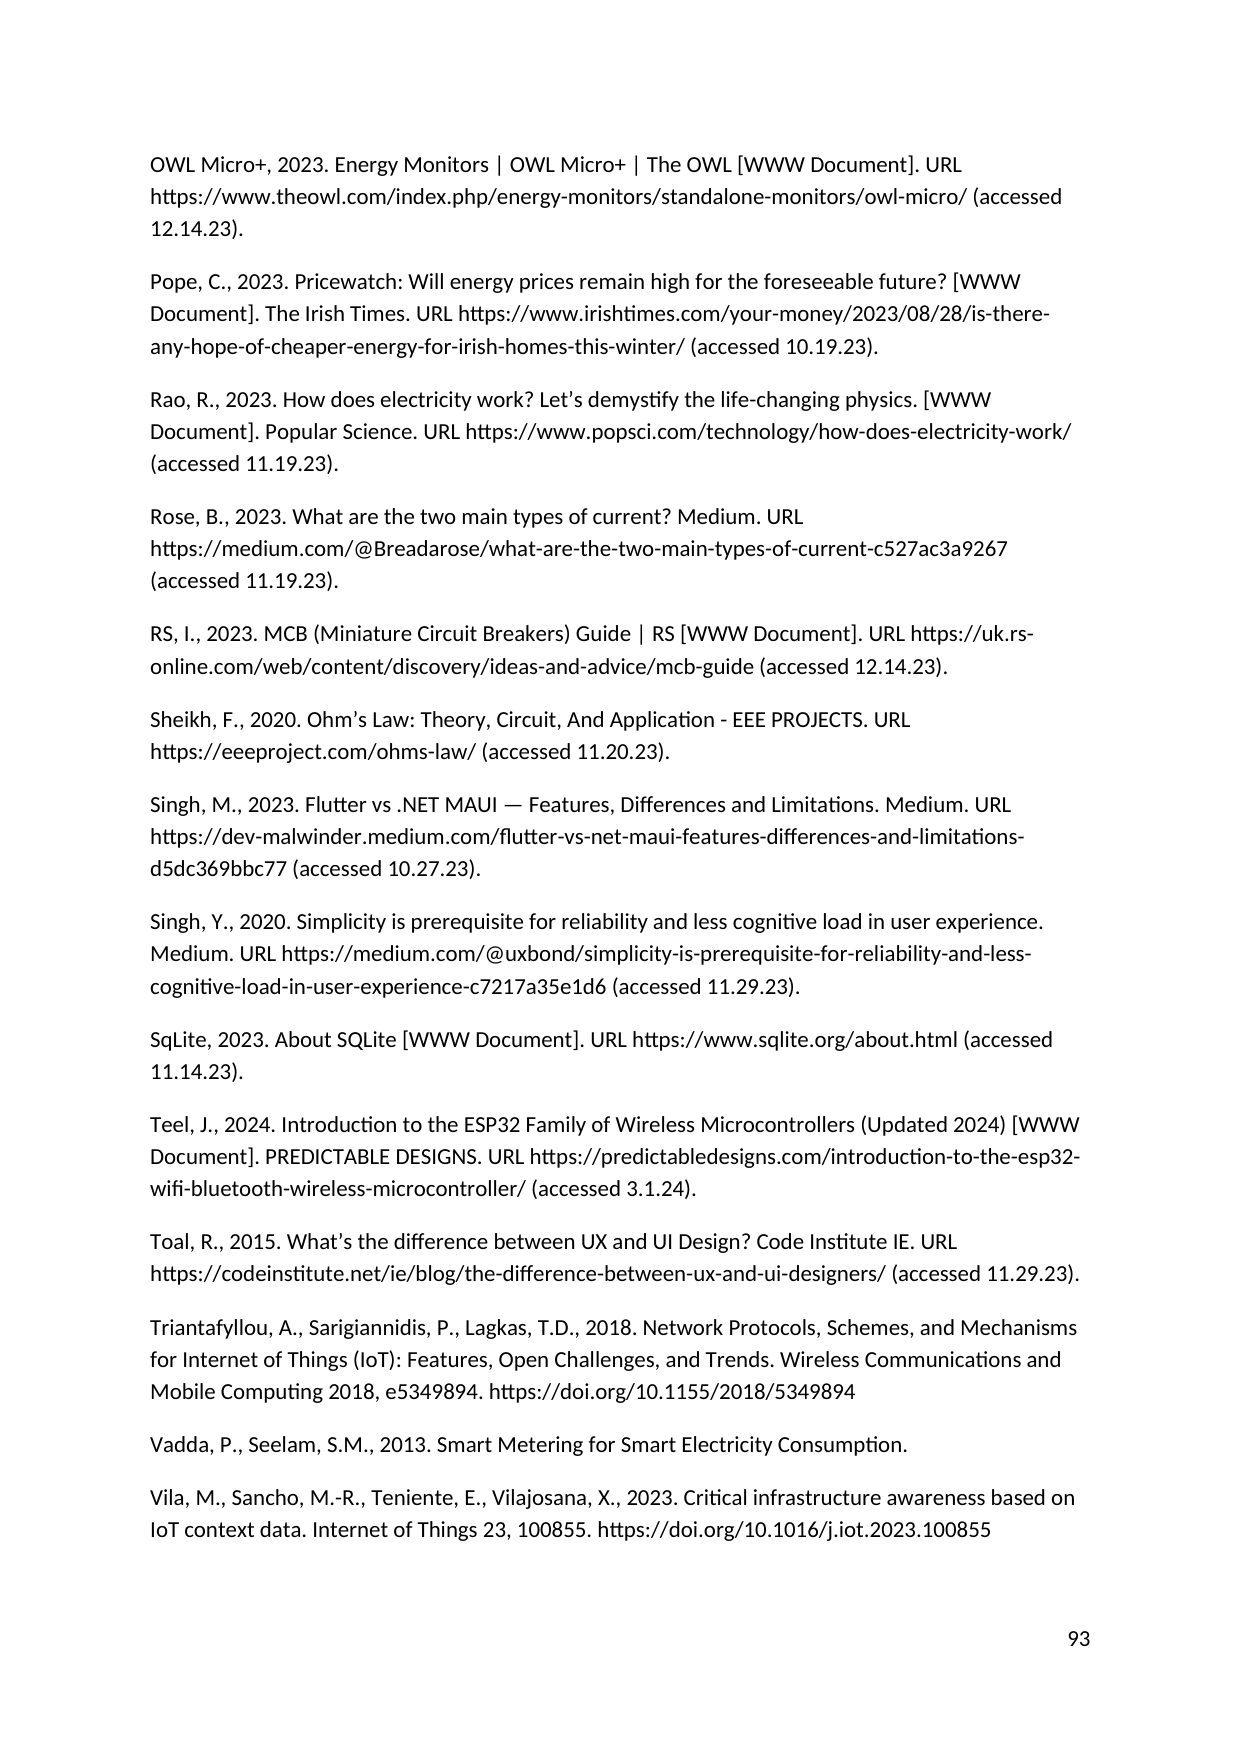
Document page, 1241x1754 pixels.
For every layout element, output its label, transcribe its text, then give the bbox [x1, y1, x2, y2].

text Triantafyllou, A., Sarigiannidis, P., Lagkas, T.D., 2018. Network Protocols, Schemes, and Mechanisms for Internet of Things (IoT): Features, Open Challenges, and Trends. Wireless Communications and Mobile Computing 2018, e5349894. https://doi.org/10.1155/2018/5349894 [150, 1313, 1090, 1405]
text Rao, R., 2023. How does electricity work? Let’s demystify the life-changing physics. [WWW Document]. Popular Science. URL https://www.popsci.com/technology/how-does-electricity-work/ (accessed 11.19.23). [150, 385, 1090, 477]
text Vadda, P., Seelam, S.M., 2013. Smart Metering for Smart Electricity Consumption. [150, 1430, 1090, 1458]
text OWL Micro+, 2023. Energy Monitors | OWL Micro+ | The OWL [WWW Document]. URL https://www.theowl.com/index.php/energy-monitors/standalone-monitors/owl-micro/ (accessed 12.14.23). [150, 150, 1090, 242]
text Rose, B., 2023. What are the two main types of current? Medium. URL https://medium.com/@Breadarose/what-are-the-two-main-types-of-current-c527ac3a9267 (accessed 11.19.23). [150, 502, 1090, 594]
text SqLite, 2023. About SQLite [WWW Document]. URL https://www.sqlite.org/about.html (accessed 11.14.23). [150, 1025, 1090, 1085]
text Singh, Y., 2020. Simplicity is prerequisite for reliability and less cognitive load in user experience. Medium. URL https://medium.com/@uxbond/simplicity-is-prerequisite-for-reliability-and-less-cognitive-load-in-user-experience-c7217a35e1d6 (accessed 11.29.23). [150, 907, 1090, 1000]
text Singh, M., 2023. Flutter vs .NET MAUI — Features, Differences and Limitations. Medium. URL https://dev-malwinder.medium.com/flutter-vs-net-maui-features-differences-and-limitations-d5dc369bbc77 (accessed 10.27.23). [150, 790, 1090, 882]
text Vila, M., Sancho, M.-R., Teniente, E., Vilajosana, X., 2023. Critical infrastructure awareness based on IoT context data. Internet of Things 23, 100855. https://doi.org/10.1016/j.iot.2023.100855 [150, 1483, 1090, 1543]
text Toal, R., 2015. What’s the difference between UX and UI Design? Code Institute IE. URL https://codeinstitute.net/ie/blog/the-difference-between-ux-and-ui-designers/ (accessed 11.29.23). [150, 1227, 1090, 1288]
text Sheikh, F., 2020. Ohm’s Law: Theory, Circuit, And Application - EEE PROJECTS. URL https://eeeproject.com/ohms-law/ (accessed 11.20.23). [150, 705, 1090, 765]
text RS, I., 2023. MCB (Miniature Circuit Breakers) Guide | RS [WWW Document]. URL https://uk.rs-online.com/web/content/discovery/ideas-and-advice/mcb-guide (accessed 12.14.23). [150, 619, 1090, 680]
text Teel, J., 2024. Introduction to the ESP32 Family of Wireless Microcontrollers (Updated 2024) [WWW Document]. PREDICTABLE DESIGNS. URL https://predictabledesigns.com/introduction-to-the-esp32-wifi-bluetooth-wireless-microcontroller/ (accessed 3.1.24). [150, 1110, 1090, 1202]
text Pope, C., 2023. Pricewatch: Will energy prices remain high for the foreseeable future? [WWW Document]. The Irish Times. URL https://www.irishtimes.com/your-money/2023/08/28/is-there-any-hope-of-cheaper-energy-for-irish-homes-this-winter/ (accessed 10.19.23). [150, 267, 1090, 360]
